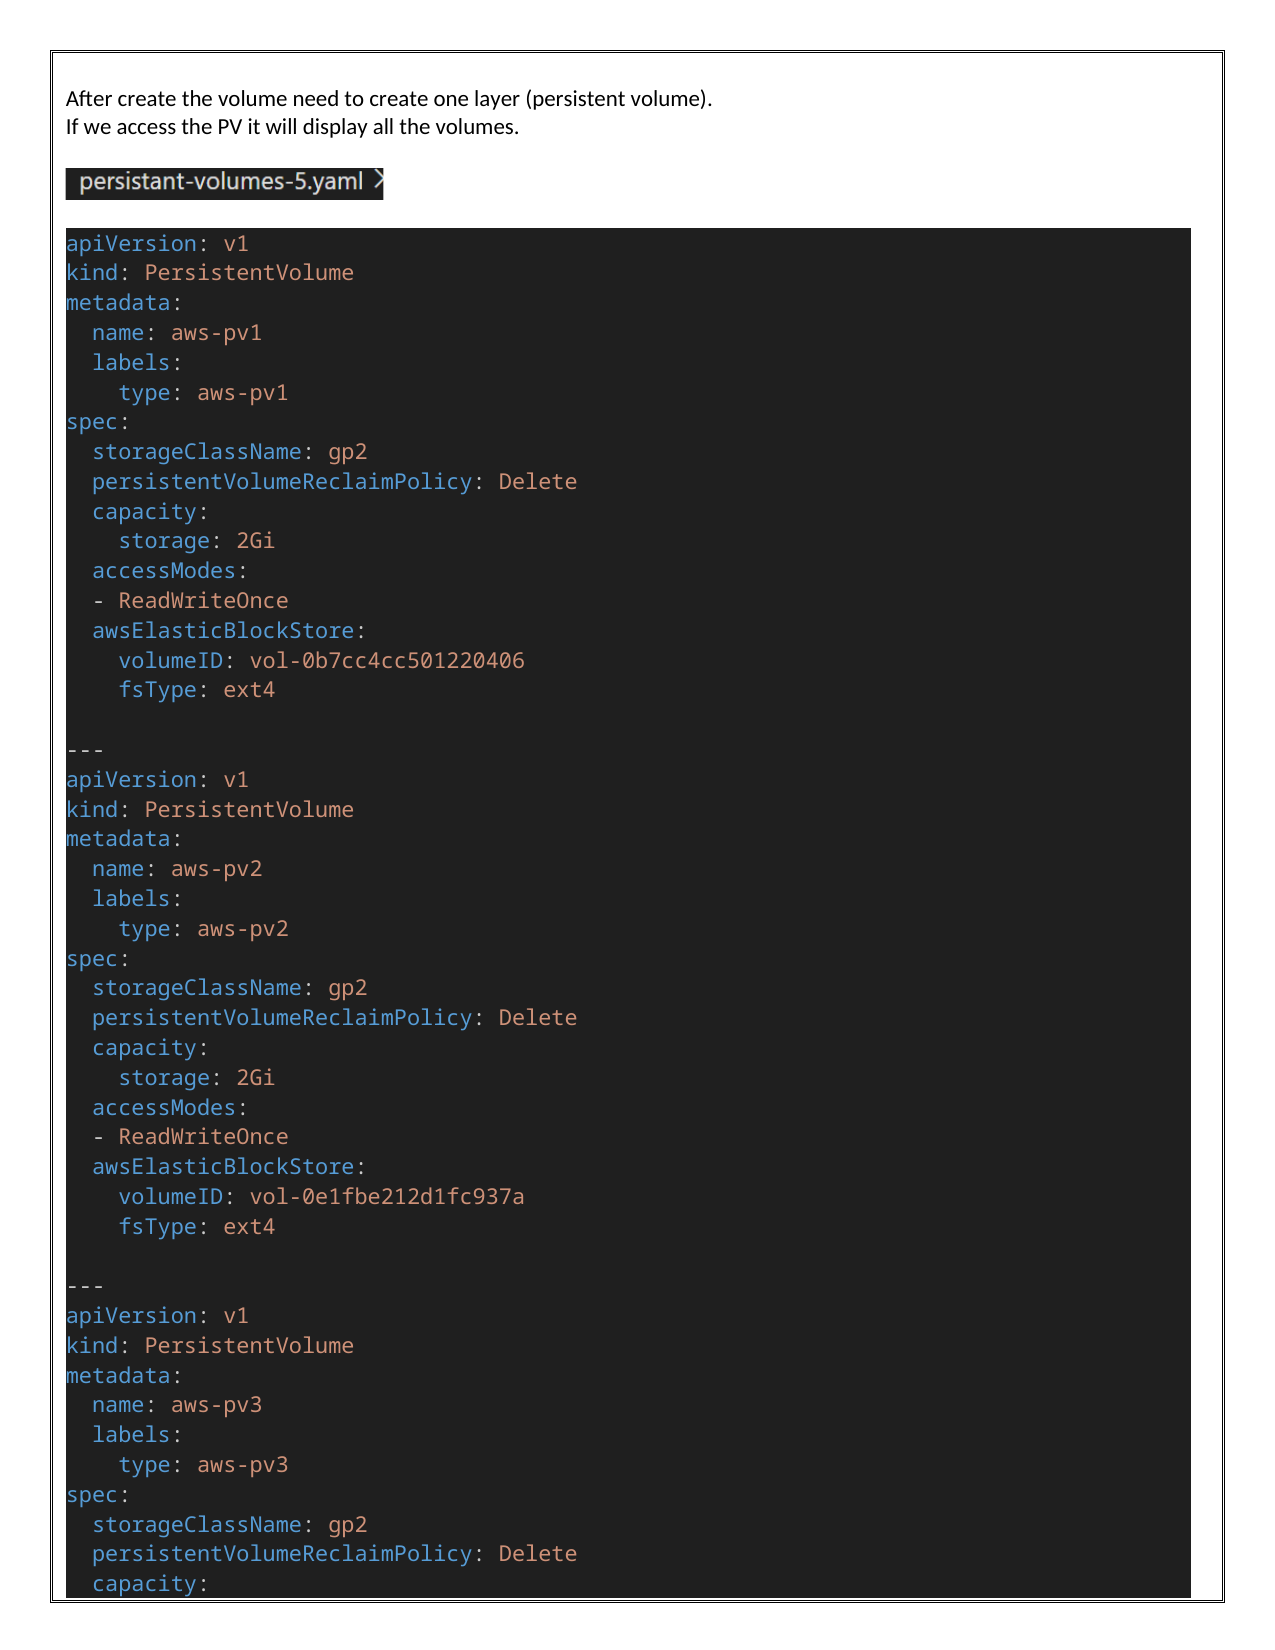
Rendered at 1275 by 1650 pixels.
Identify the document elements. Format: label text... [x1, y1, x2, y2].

text type: aws-pv3 [66, 1449, 1191, 1479]
text accessModes: [66, 555, 1191, 585]
text name: aws-pv2 [66, 853, 1191, 883]
text storage: 2Gi [66, 1062, 1191, 1092]
text type: aws-pv1 [66, 377, 1191, 406]
text name: aws-pv1 [66, 317, 1191, 347]
text fsType: ext4 [66, 674, 1191, 704]
text capacity: [66, 1032, 1191, 1062]
text --- [66, 734, 1191, 764]
text spec: [66, 1479, 1191, 1509]
text name: aws-pv3 [66, 1389, 1191, 1419]
text apiVersion: v1 [66, 764, 1191, 794]
text - ReadWriteOnce [66, 585, 1191, 615]
text storageClassName: gp2 [66, 436, 1191, 466]
text fsType: ext4 [66, 1211, 1191, 1241]
text volumeID: vol-0b7cc4cc501220406 [66, 645, 1191, 674]
text awsElasticBlockStore: [66, 615, 1191, 645]
text labels: [66, 347, 1191, 377]
text capacity: [66, 1568, 1191, 1598]
text storageClassName: gp2 [66, 1509, 1191, 1538]
text kind: PersistentVolume [66, 1330, 1191, 1360]
text apiVersion: v1 [66, 228, 1191, 257]
text storage: 2Gi [66, 526, 1191, 555]
text --- [66, 1270, 1191, 1300]
text capacity: [66, 496, 1191, 526]
text metadata: [66, 823, 1191, 853]
text After create the volume need to create one layer (persistent volume). [66, 84, 1191, 112]
text spec: [66, 406, 1191, 436]
text type: aws-pv2 [66, 913, 1191, 943]
text labels: [66, 1419, 1191, 1449]
text If we access the PV it will display all the volumes. [66, 112, 1191, 140]
text awsElasticBlockStore: [66, 1151, 1191, 1181]
text - ReadWriteOnce [66, 1121, 1191, 1151]
text volumeID: vol-0e1fbe212d1fc937a [66, 1181, 1191, 1211]
text accessModes: [66, 1092, 1191, 1121]
text spec: [66, 943, 1191, 972]
text storageClassName: gp2 [66, 972, 1191, 1002]
text persistentVolumeReclaimPolicy: Delete [66, 1538, 1191, 1568]
text labels: [66, 883, 1191, 913]
text persistentVolumeReclaimPolicy: Delete [66, 466, 1191, 496]
text metadata: [66, 1360, 1191, 1389]
text persistentVolumeReclaimPolicy: Delete [66, 1002, 1191, 1032]
text kind: PersistentVolume [66, 257, 1191, 287]
text metadata: [66, 287, 1191, 317]
text kind: PersistentVolume [66, 794, 1191, 823]
picture [65, 168, 384, 200]
text apiVersion: v1 [66, 1300, 1191, 1330]
